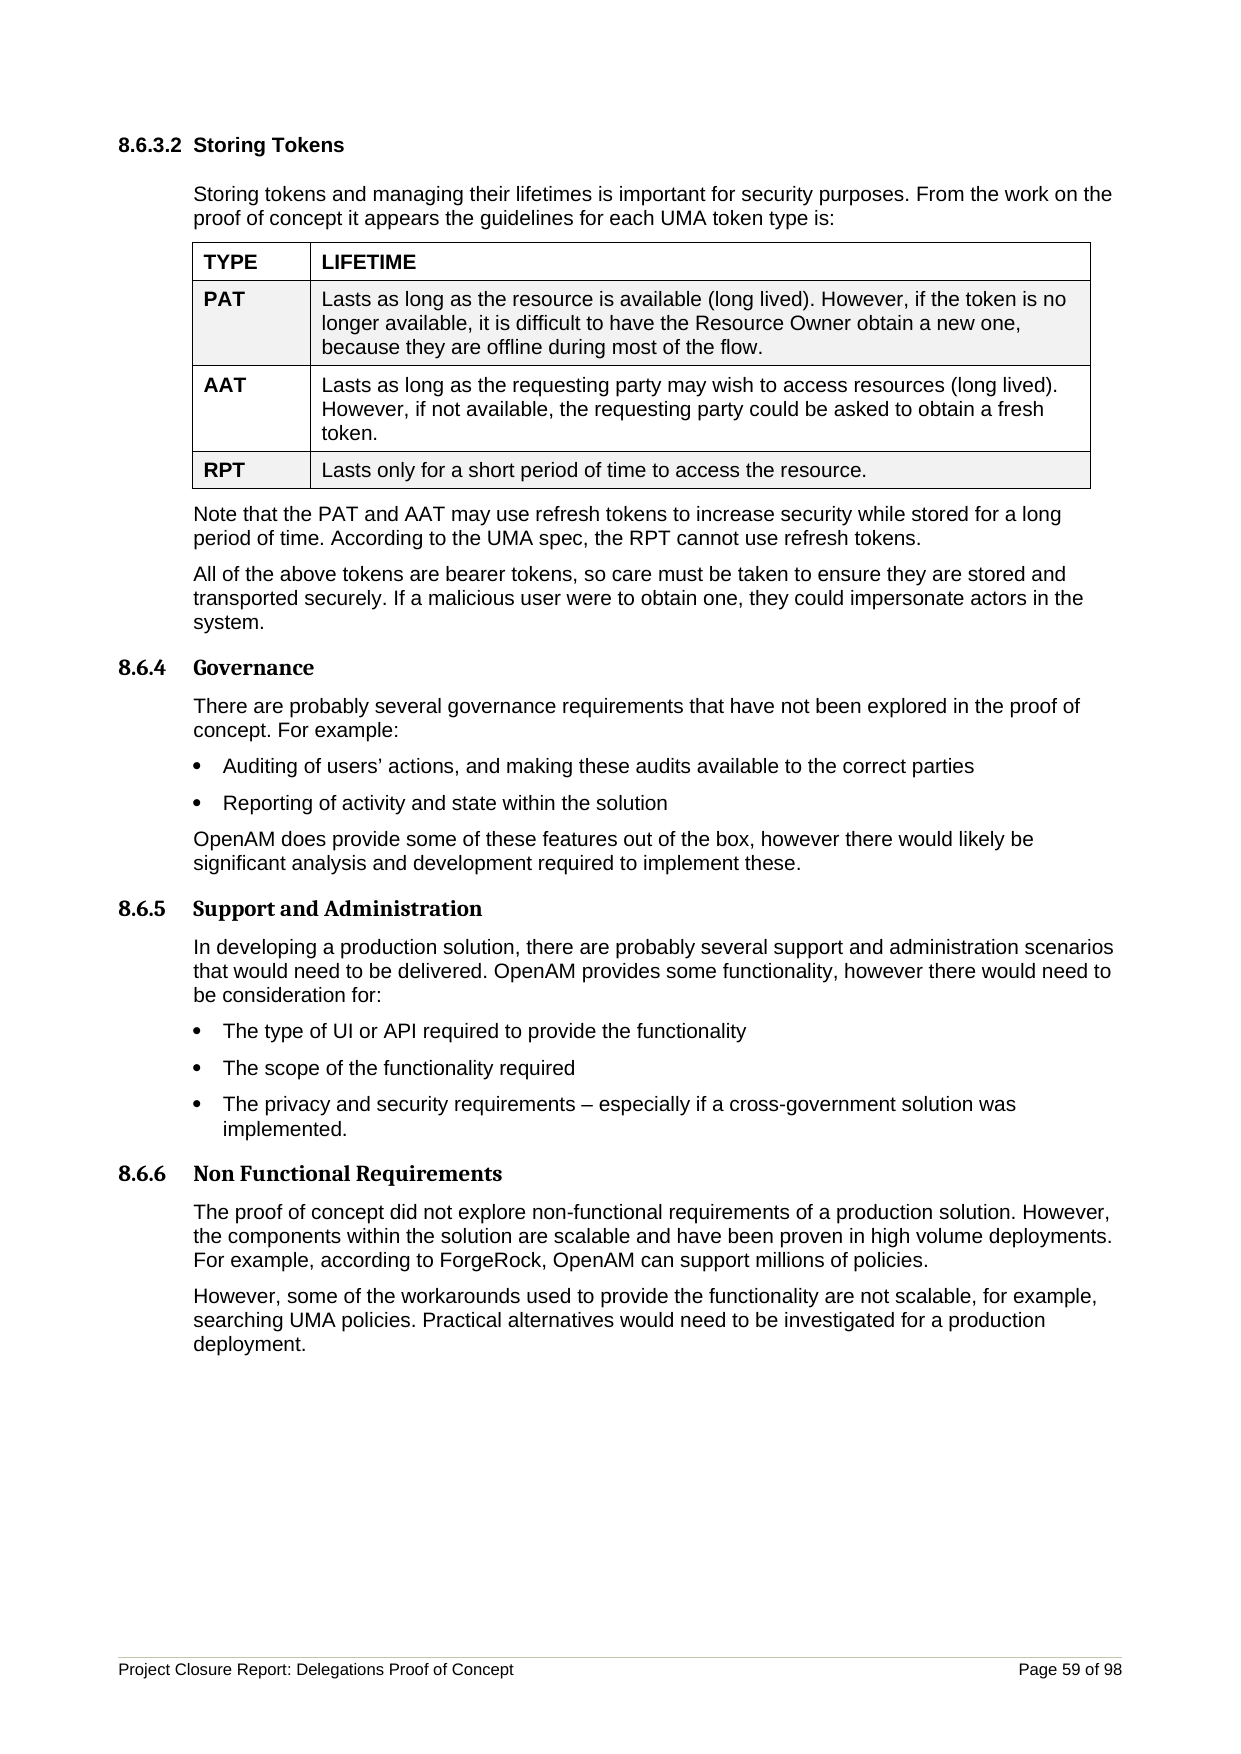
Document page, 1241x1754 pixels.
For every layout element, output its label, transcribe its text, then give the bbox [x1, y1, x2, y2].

table_cell Lasts as long as the resource is available (long lived). However, if the token is no longer available, it is difficult to have the Resource Owner obtain a new one, because they are offline during most of the flow. [311, 281, 1090, 365]
table_cell PAT [193, 281, 310, 365]
text Reporting of activity and state within the solution [193, 791, 1122, 815]
text OpenAM does provide some of these features out of the box, however there would likely be significant analysis and development required to implement these. [193, 827, 1122, 875]
table_cell Lasts as long as the requesting party may wish to access resources (long lived). However, if not available, the requesting party could be asked to obtain a fresh token. [311, 366, 1090, 451]
table_header Lifetime [311, 243, 1090, 280]
text The proof of concept did not explore non-functional requirements of a production solution. However, the components within the solution are scalable and have been proven in high volume deployments. For example, according to ForgeRock, OpenAM can support millions of policies. [193, 1200, 1122, 1272]
text In developing a production solution, there are probably several support and administration scenarios that would need to be delivered. OpenAM provides some functionality, however there would need to be consideration for: [193, 935, 1122, 1007]
table_cell Lasts only for a short period of time to access the resource. [311, 452, 1090, 488]
subtitle 8.6.3.2 Storing Tokens [118, 133, 1122, 157]
table_header Type [193, 243, 310, 280]
text The privacy and security requirements – especially if a cross-government solution was implemented. [193, 1092, 1122, 1140]
subtitle 8.6.6 Non Functional Requirements [118, 1161, 1122, 1187]
text Note that the PAT and AAT may use refresh tokens to increase security while stored for a long period of time. According to the UMA spec, the RPT cannot use refresh tokens. [193, 502, 1122, 549]
text The type of UI or API required to provide the functionality [193, 1019, 1122, 1043]
subtitle 8.6.5 Support and Administration [118, 896, 1122, 922]
subtitle 8.6.4 Governance [118, 655, 1122, 681]
text All of the above tokens are bearer tokens, so care must be taken to ensure they are stored and transported securely. If a malicious user were to obtain one, they could impersonate actors in the system. [193, 562, 1122, 634]
text However, some of the workarounds used to provide the functionality are not scalable, for example, searching UMA policies. Practical alternatives would need to be investigated for a production deployment. [193, 1284, 1122, 1356]
table_cell AAT [193, 366, 310, 451]
text There are probably several governance requirements that have not been explored in the proof of concept. For example: [193, 694, 1122, 742]
text The scope of the functionality required [193, 1056, 1122, 1080]
text Storing tokens and managing their lifetimes is important for security purposes. From the work on the proof of concept it appears the guidelines for each UMA token type is: [193, 182, 1122, 230]
table_cell RPT [193, 452, 310, 488]
text Auditing of users’ actions, and making these audits available to the correct parties [193, 754, 1122, 778]
